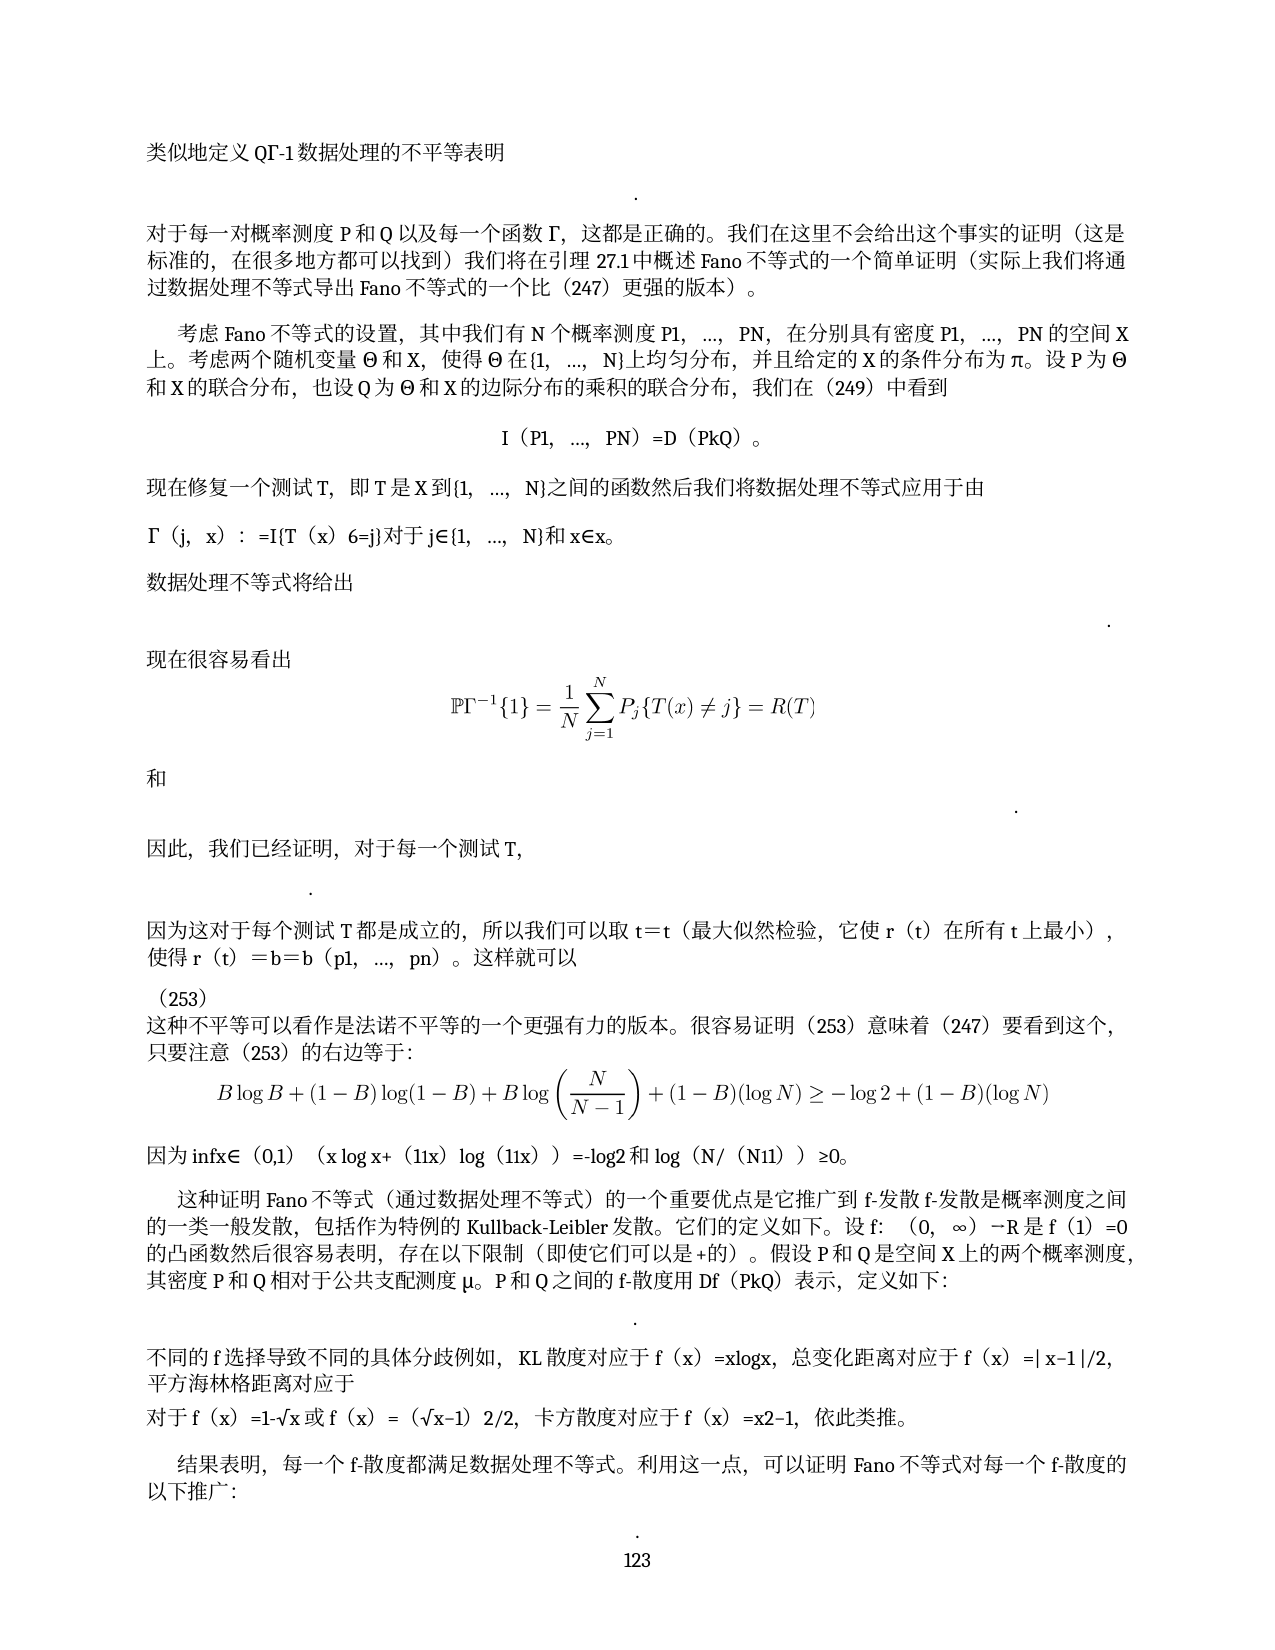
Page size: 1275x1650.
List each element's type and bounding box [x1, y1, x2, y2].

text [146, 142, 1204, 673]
picture [450, 676, 814, 741]
picture [216, 1068, 1048, 1120]
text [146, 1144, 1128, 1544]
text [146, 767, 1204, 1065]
